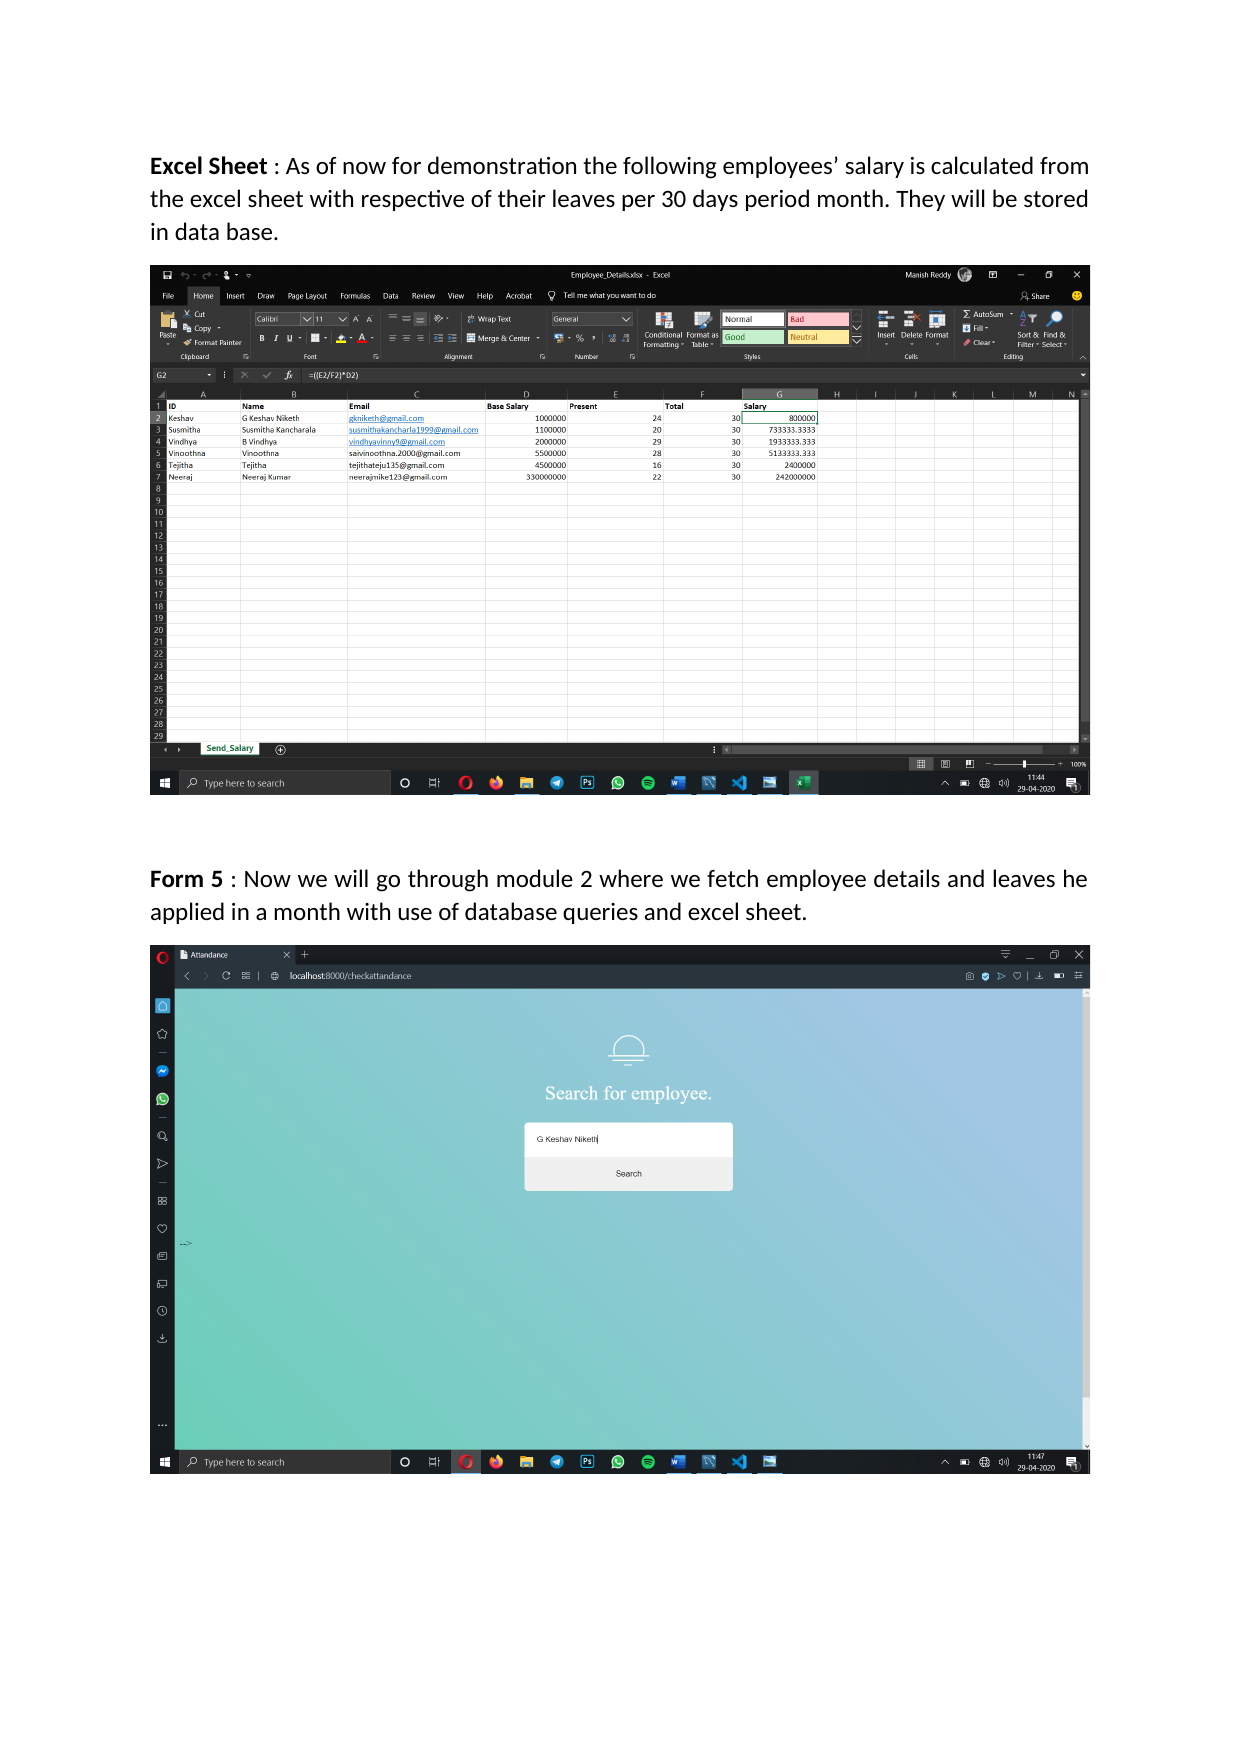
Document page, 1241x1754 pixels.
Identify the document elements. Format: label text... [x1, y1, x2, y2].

text Form 5 : Now we will go through module 2 where we fetch employee details and leaves he applied in a month with use of database queries and excel sheet. [150, 863, 1090, 926]
text Excel Sheet : As of now for demonstration the following employees’ salary is calculated from the excel sheet with respective of their leaves per 30 days period month. They will be stored in data base. [150, 150, 1090, 246]
picture [150, 945, 1091, 1474]
picture [150, 265, 1091, 795]
